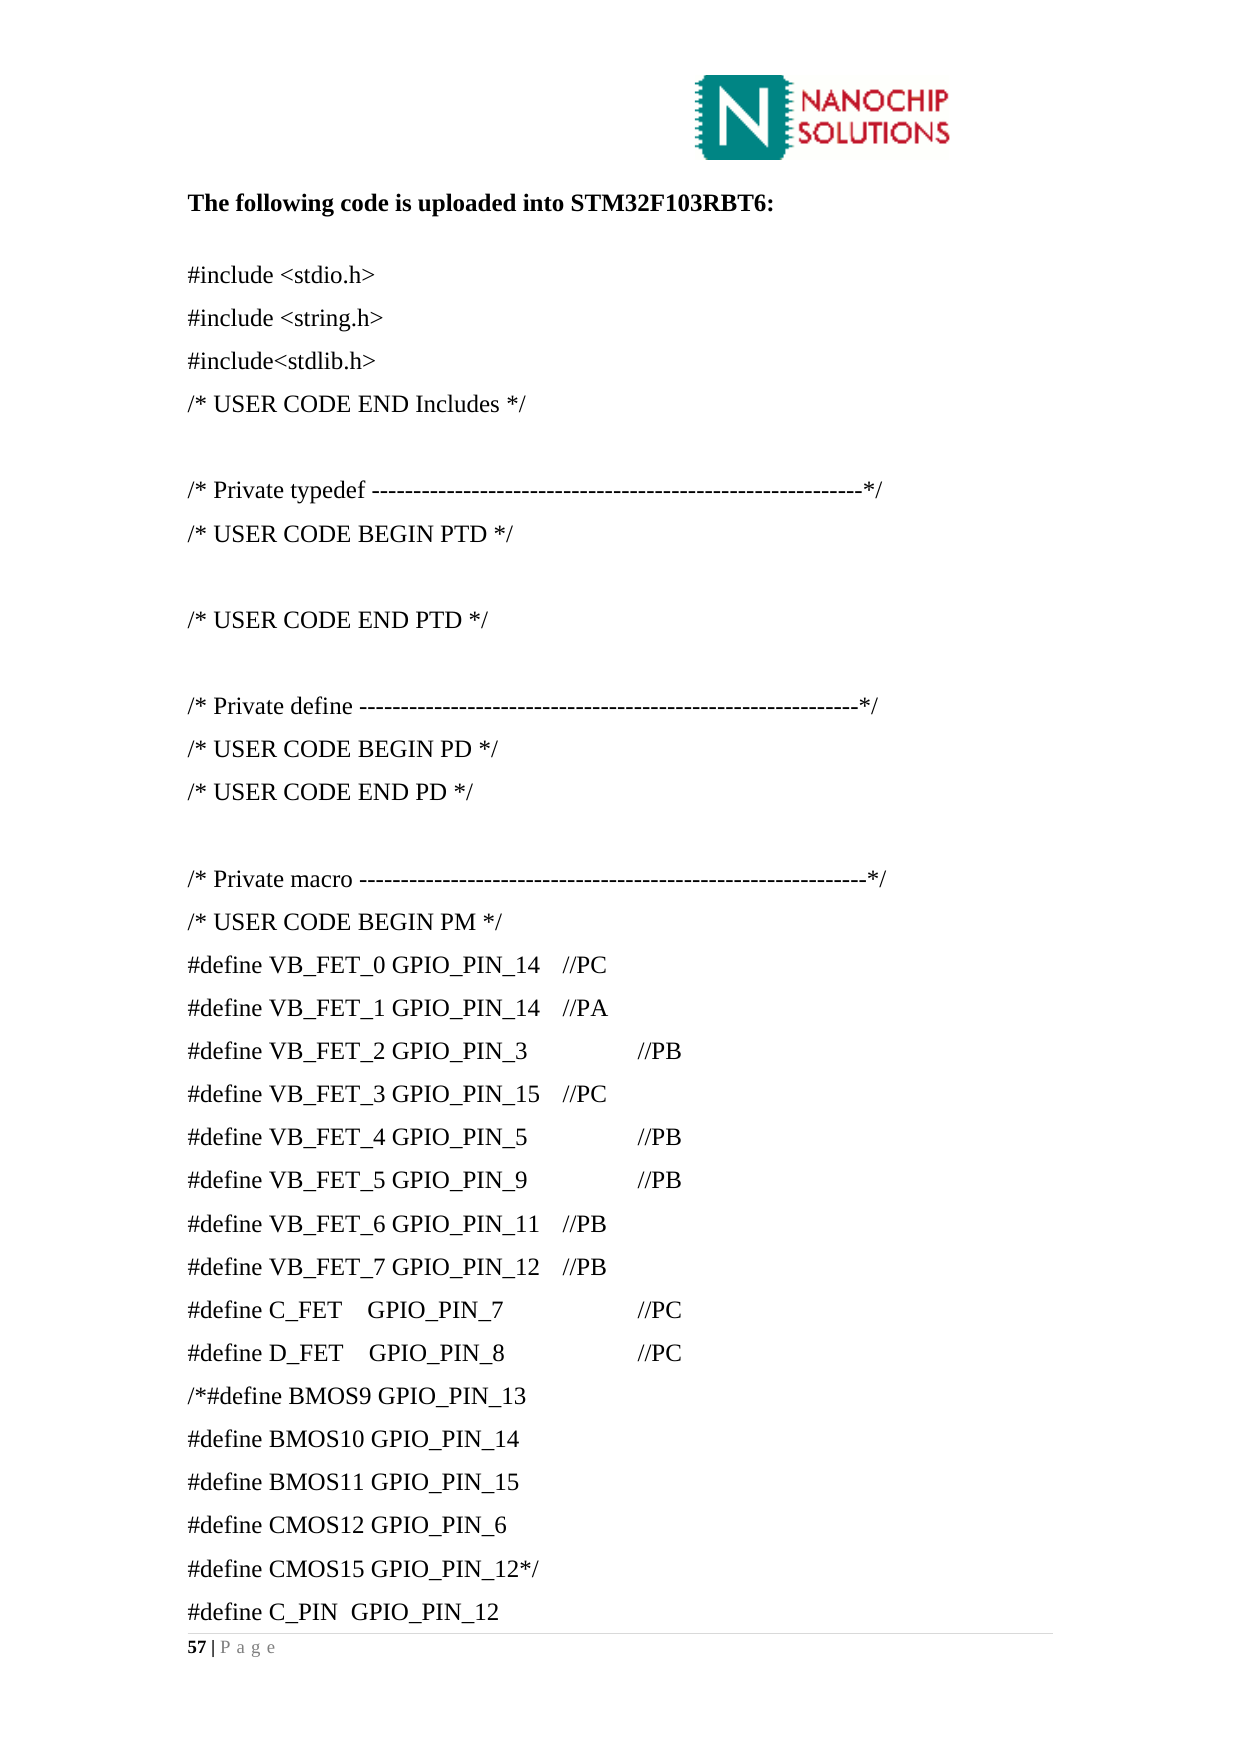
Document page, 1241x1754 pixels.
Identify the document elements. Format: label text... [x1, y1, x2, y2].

text #define C_FET GPIO_PIN_7 //PC [187, 1295, 1053, 1324]
text #define VB_FET_2 GPIO_PIN_3 //PB [187, 1036, 1053, 1065]
text /* Private define ------------------------------------------------------------*/ [187, 691, 1053, 720]
text /* USER CODE END PTD */ [187, 605, 1053, 634]
text #define VB_FET_7 GPIO_PIN_12 //PB [187, 1252, 1053, 1281]
text #define VB_FET_0 GPIO_PIN_14 //PC [187, 950, 1053, 979]
text #define VB_FET_4 GPIO_PIN_5 //PB [187, 1122, 1053, 1151]
text #define BMOS11 GPIO_PIN_15 [187, 1467, 1053, 1496]
text #define D_FET GPIO_PIN_8 //PC [187, 1338, 1053, 1367]
text #include <string.h> [187, 303, 1053, 332]
text /* USER CODE BEGIN PTD */ [187, 519, 1053, 547]
text /*#define BMOS9 GPIO_PIN_13 [187, 1381, 1053, 1410]
picture [694, 75, 950, 160]
text /* USER CODE BEGIN PD */ [187, 734, 1053, 763]
text /* USER CODE BEGIN PM */ [187, 907, 1053, 936]
text #define VB_FET_1 GPIO_PIN_14 //PA [187, 993, 1053, 1022]
text /* Private macro -------------------------------------------------------------*/ [187, 864, 1053, 892]
text /* USER CODE END PD */ [187, 777, 1053, 806]
text #define VB_FET_6 GPIO_PIN_11 //PB [187, 1209, 1053, 1237]
text /* USER CODE END Includes */ [187, 389, 1053, 418]
text #define VB_FET_5 GPIO_PIN_9 //PB [187, 1166, 1053, 1194]
text #define C_PIN GPIO_PIN_12 [187, 1597, 1053, 1626]
text #include<stdlib.h> [187, 346, 1053, 375]
text #include <stdio.h> [187, 260, 1053, 289]
text #define CMOS15 GPIO_PIN_12*/ [187, 1554, 1053, 1582]
text The following code is uploaded into STM32F103RBT6: [187, 188, 1053, 217]
text /* Private typedef -----------------------------------------------------------*/ [187, 476, 1053, 504]
text #define CMOS12 GPIO_PIN_6 [187, 1511, 1053, 1539]
text #define BMOS10 GPIO_PIN_14 [187, 1424, 1053, 1453]
text #define VB_FET_3 GPIO_PIN_15 //PC [187, 1079, 1053, 1108]
